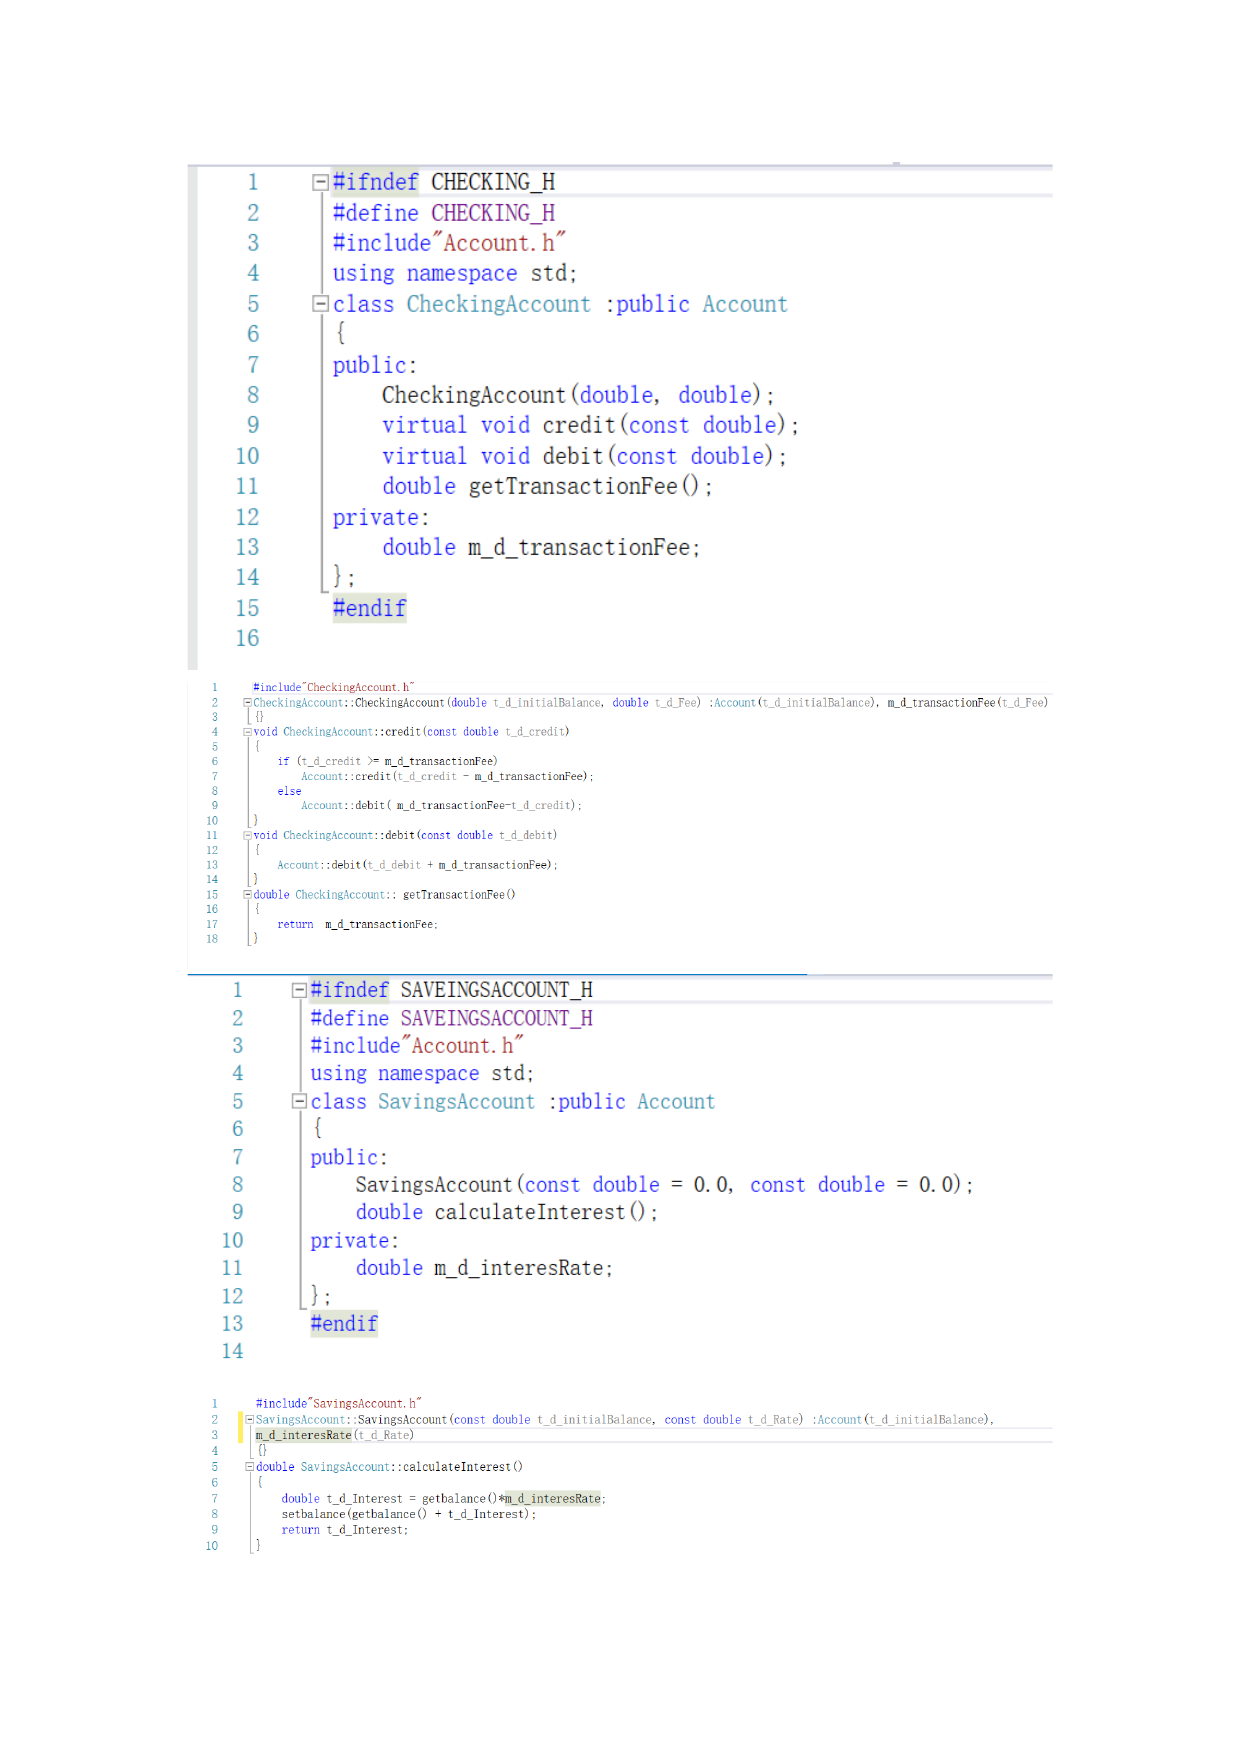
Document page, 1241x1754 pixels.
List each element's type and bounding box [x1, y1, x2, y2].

picture [187, 1397, 1053, 1575]
picture [187, 162, 1053, 670]
picture [187, 682, 1053, 969]
picture [187, 974, 1053, 1391]
